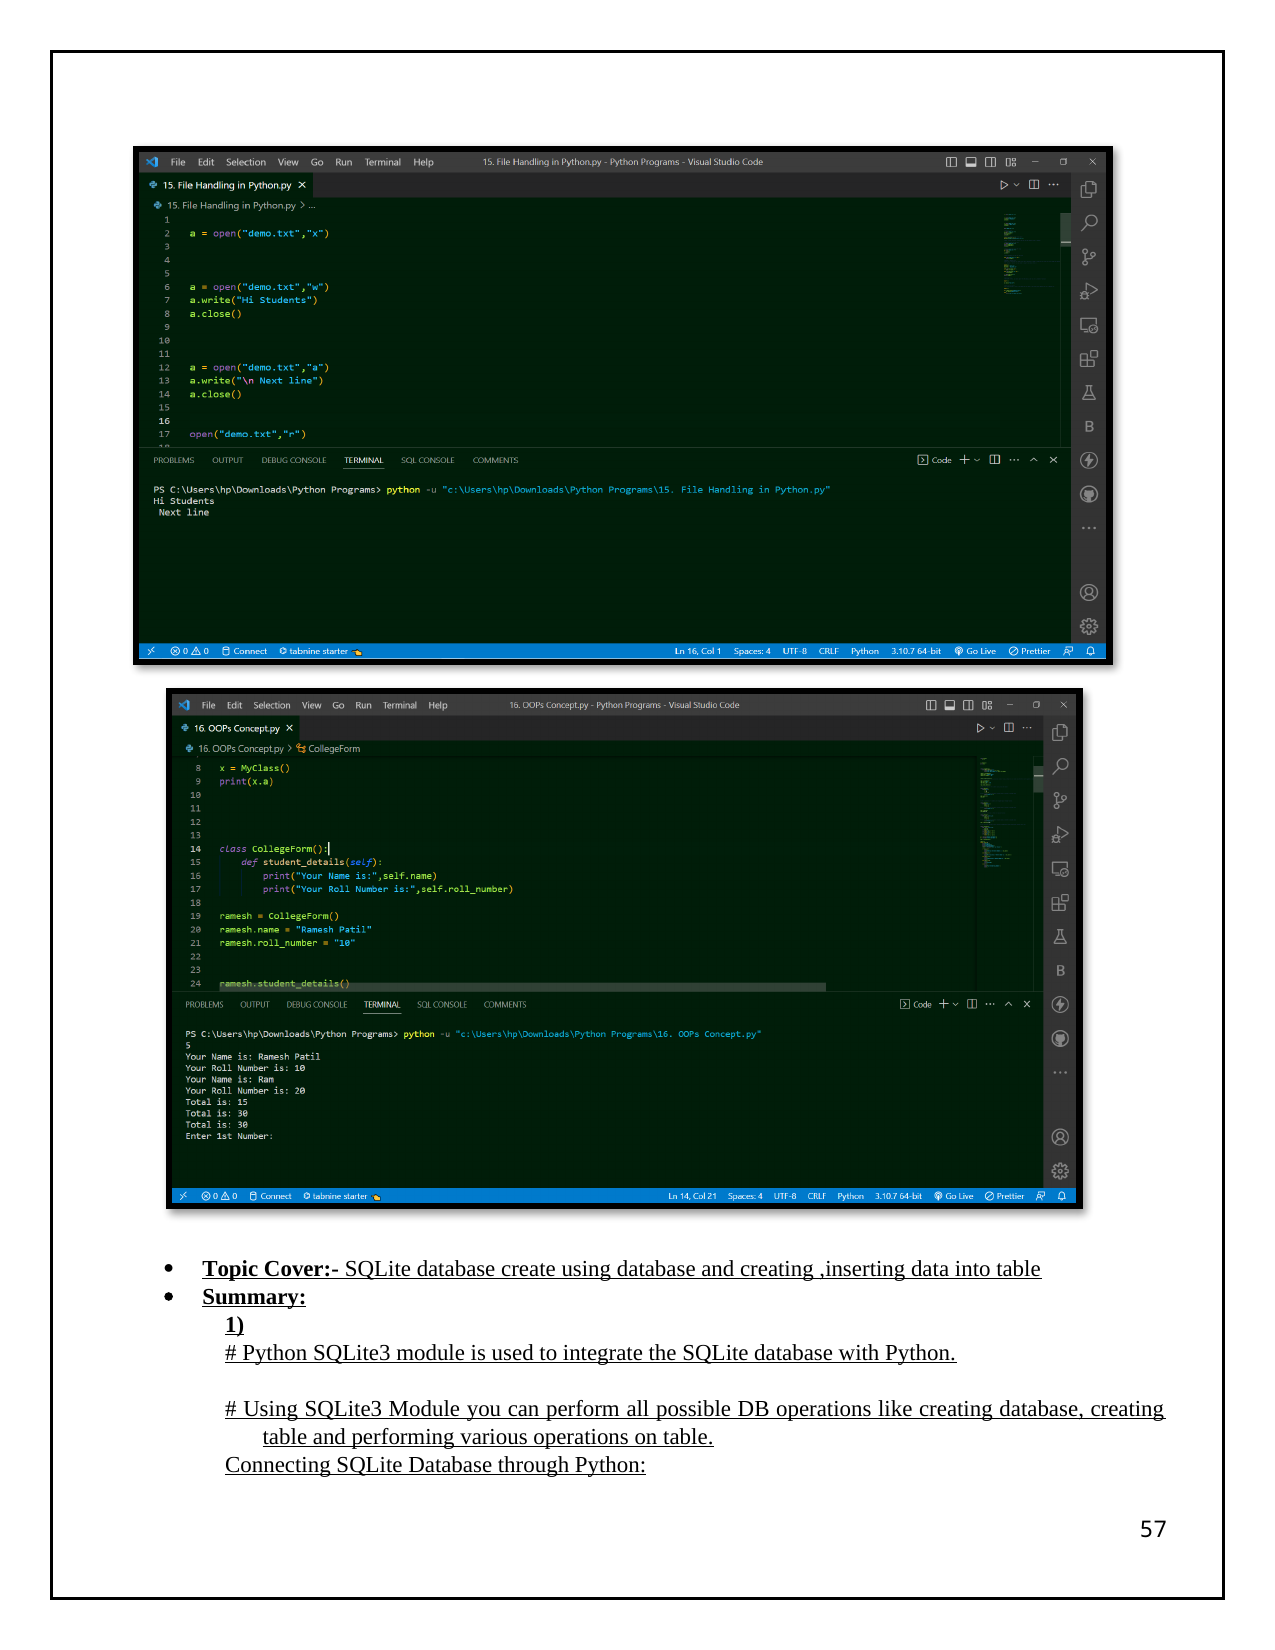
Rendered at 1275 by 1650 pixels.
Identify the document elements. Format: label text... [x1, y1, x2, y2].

picture [139, 152, 1106, 659]
list Topic Cover:- SQLite database create using database and creating ,inserting data into table [164, 1255, 1167, 1282]
list Summary: [164, 1283, 1167, 1309]
list # Using SQLite3 Module you can perform all possible DB operations like creating database, creating table and performing various operations on table. [225, 1395, 1167, 1449]
list Connecting SQLite Database through Python: [225, 1451, 1167, 1477]
picture [172, 694, 1076, 1203]
list 1) [225, 1311, 1167, 1337]
list # Python SQLite3 module is used to integrate the SQLite database with Python. [225, 1339, 1167, 1365]
